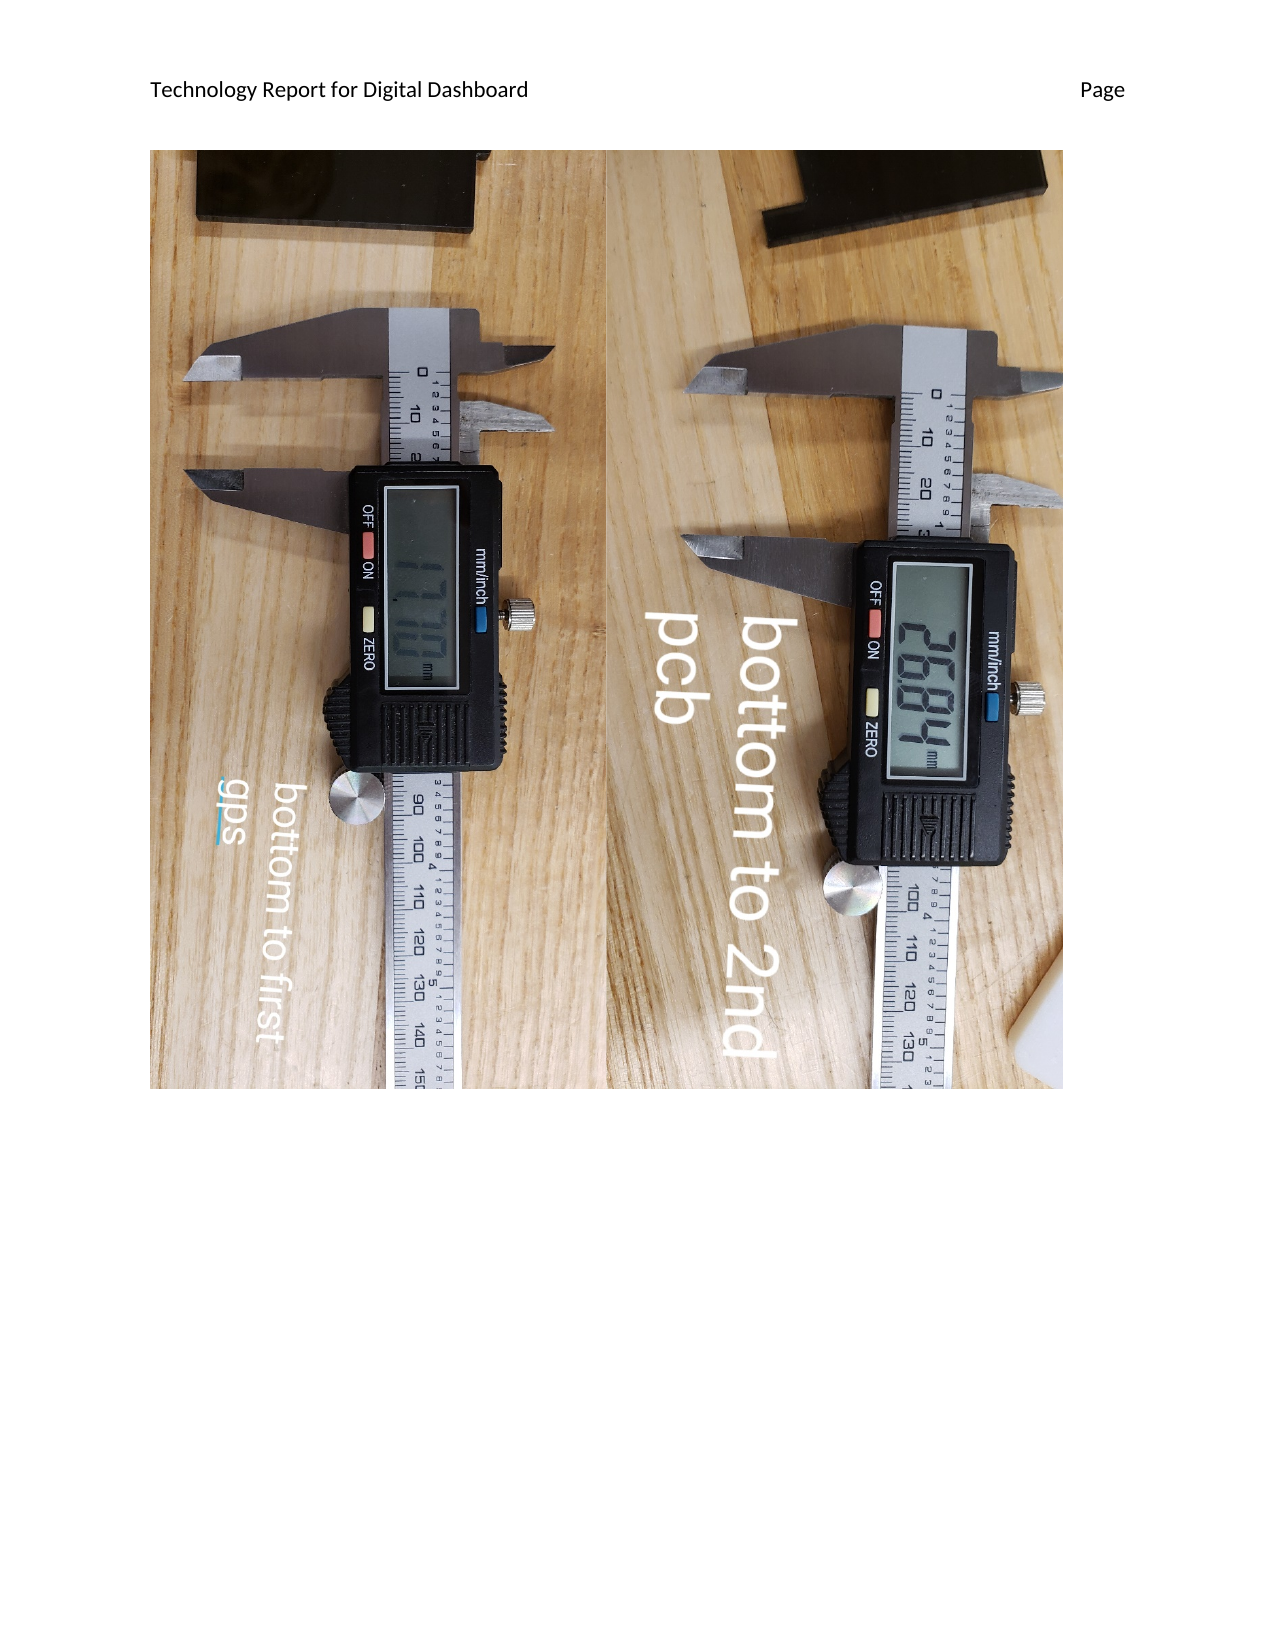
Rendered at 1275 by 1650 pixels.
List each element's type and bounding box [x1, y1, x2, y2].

picture [150, 150, 1063, 1089]
